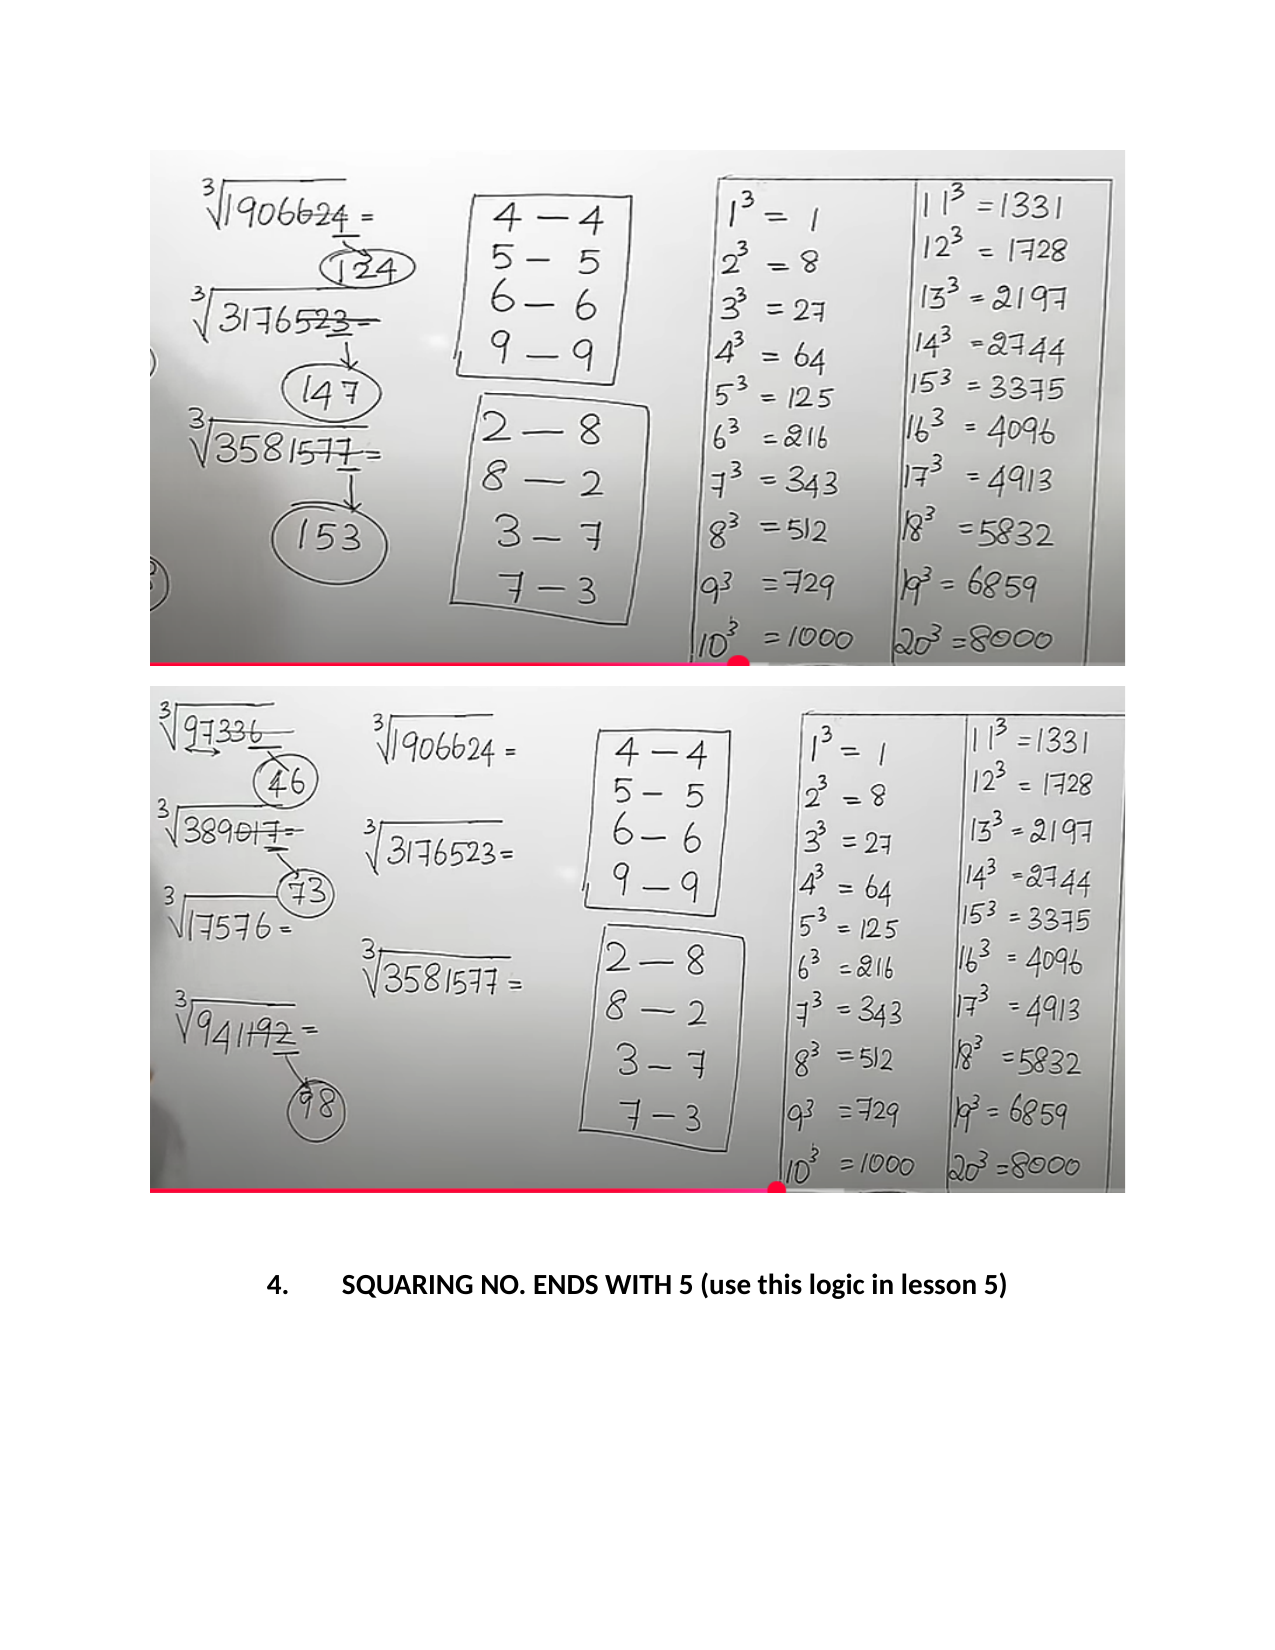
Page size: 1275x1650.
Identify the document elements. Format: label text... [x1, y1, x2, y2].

text 4. SQUARING NO. ENDS WITH 5 (use this logic in lesson 5) [150, 1266, 1125, 1301]
picture [150, 686, 1125, 1193]
picture [150, 150, 1125, 666]
